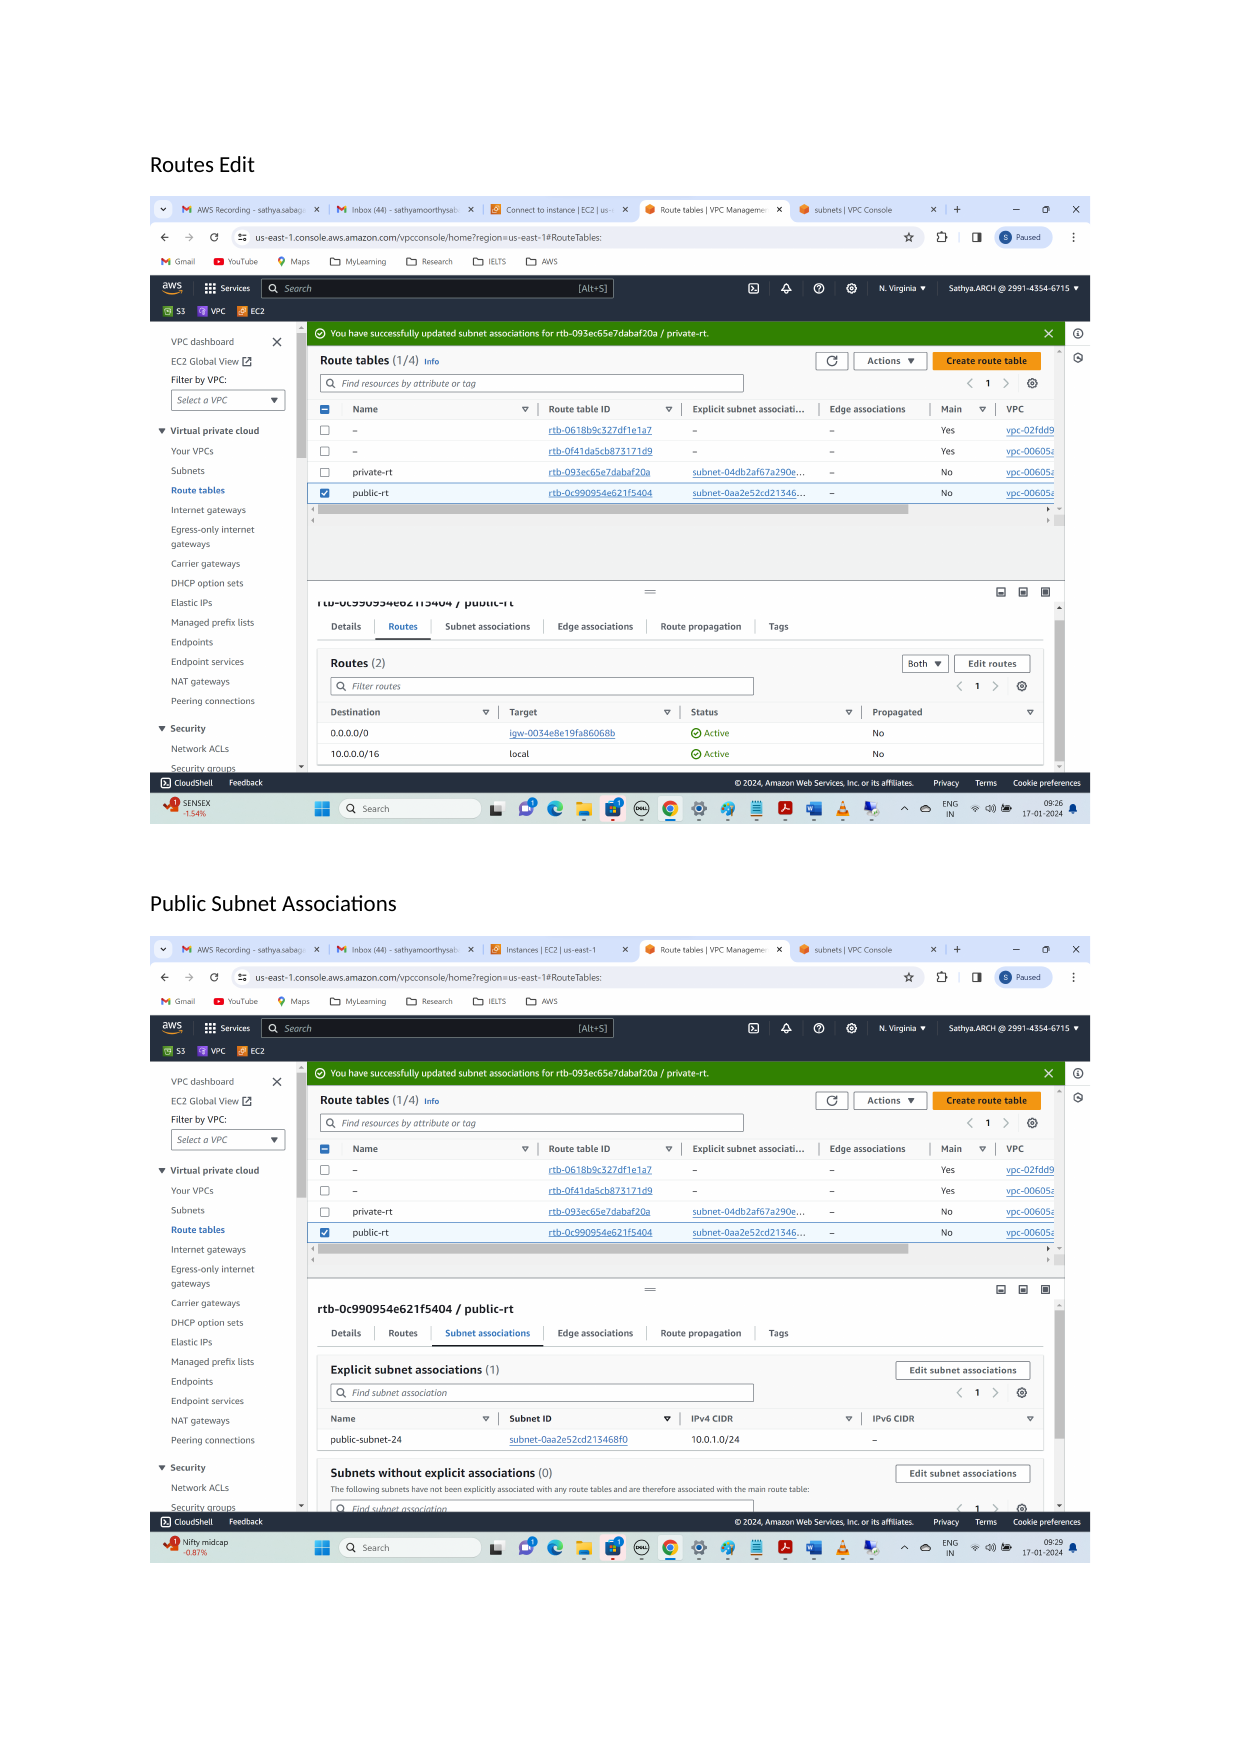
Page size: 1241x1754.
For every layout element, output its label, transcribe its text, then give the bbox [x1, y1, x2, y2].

picture [150, 196, 1091, 824]
picture [150, 936, 1091, 1563]
text Public Subnet Associations [150, 889, 1090, 917]
text Routes Edit [150, 150, 1090, 178]
